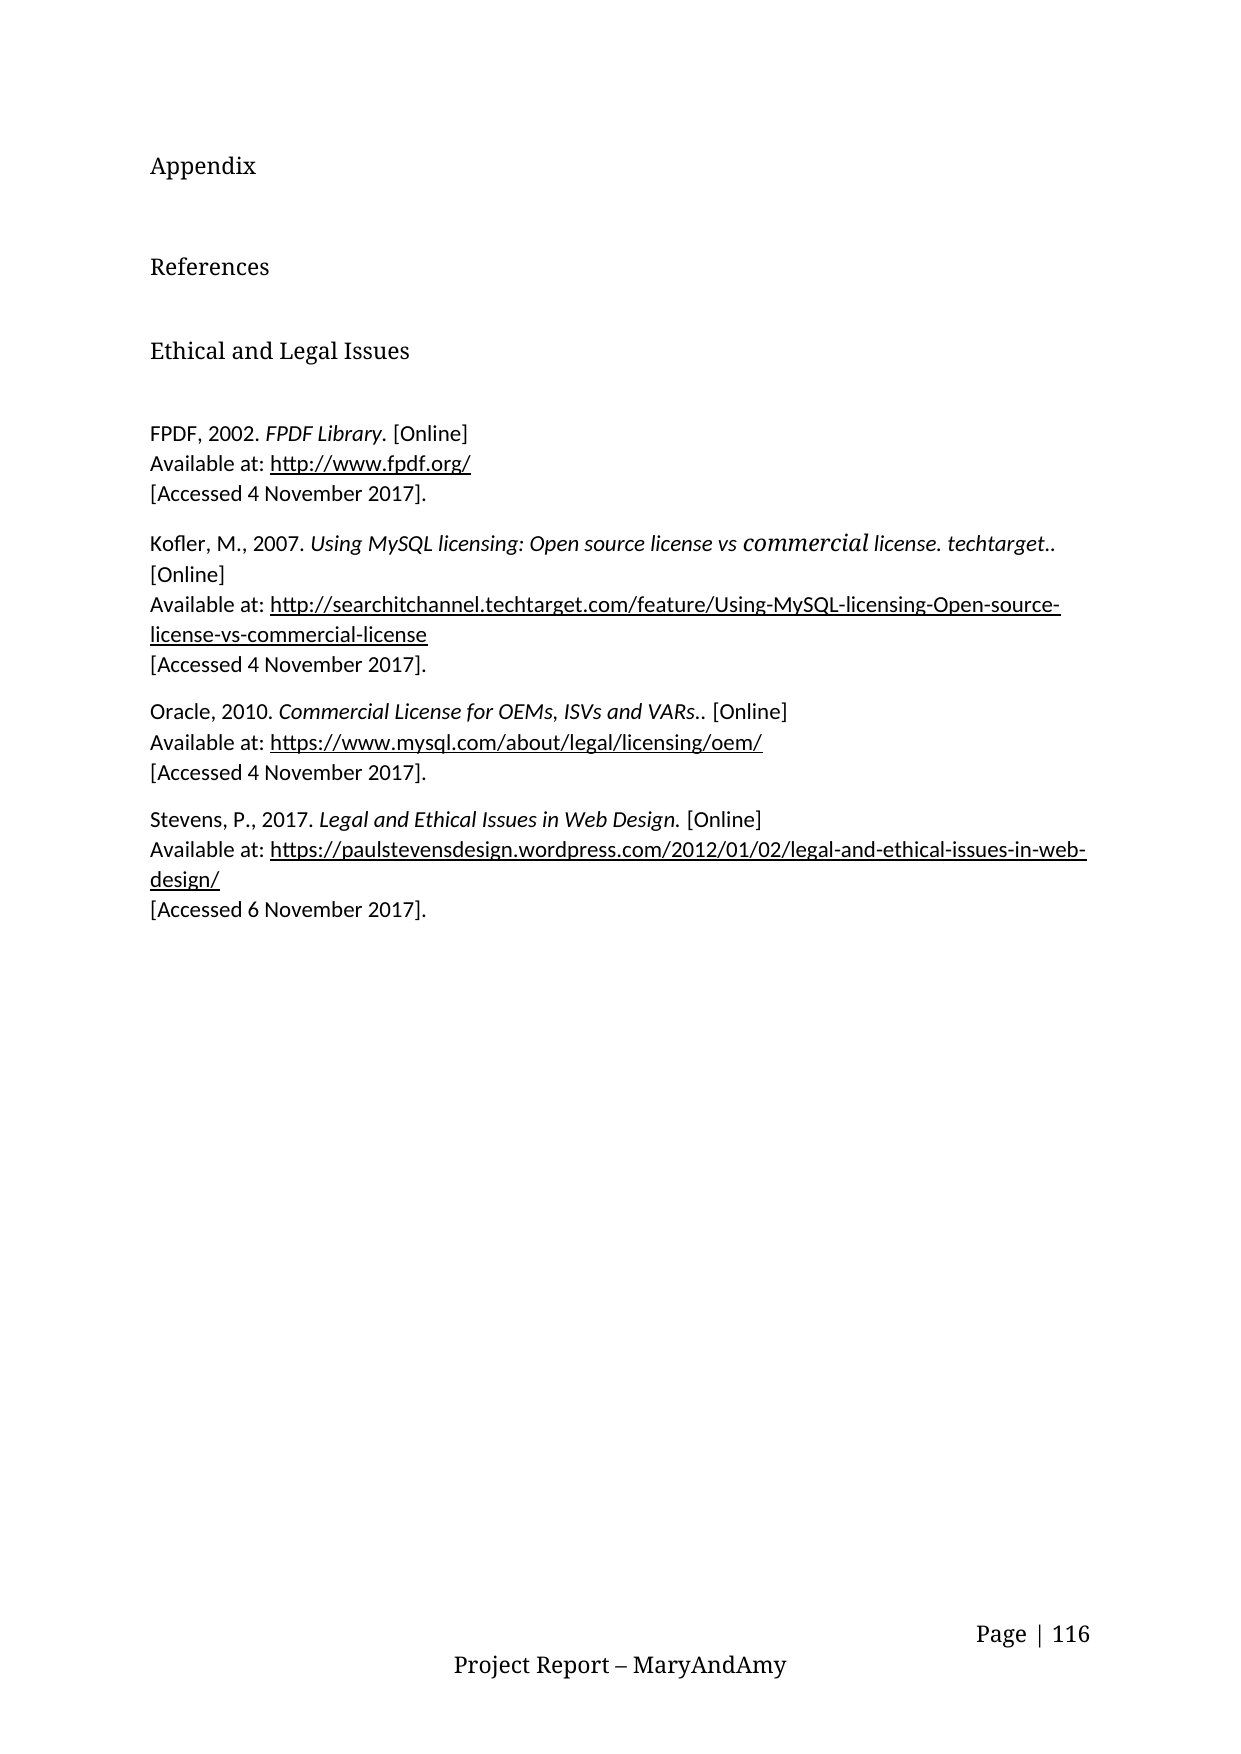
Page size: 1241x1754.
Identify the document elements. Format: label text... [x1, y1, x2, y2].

text Oracle, 2010. Commercial License for OEMs, ISVs and VARs.. [Online] Available at: https://www.mysql.com/about/legal/licensing/oem/ [Accessed 4 November 2017]. [150, 697, 1090, 786]
text References [150, 251, 1090, 316]
text Kofler, M., 2007. Using MySQL licensing: Open source license vs commercial license. techtarget.. [Online] Available at: http://searchitchannel.techtarget.com/feature/Using-MySQL-licensing-Open-source-license-vs-commercial-license [Accessed 4 November 2017]. [150, 526, 1090, 678]
text Ethical and Legal Issues [150, 335, 1090, 400]
text Appendix [150, 150, 1090, 181]
text Stevens, P., 2017. Legal and Ethical Issues in Web Design. [Online] Available at: https://paulstevensdesign.wordpress.com/2012/01/02/legal-and-ethical-issues-in-web-design/ [Accessed 6 November 2017]. [150, 805, 1090, 923]
text FPDF, 2002. FPDF Library. [Online] Available at: http://www.fpdf.org/ [Accessed 4 November 2017]. [150, 419, 1090, 508]
